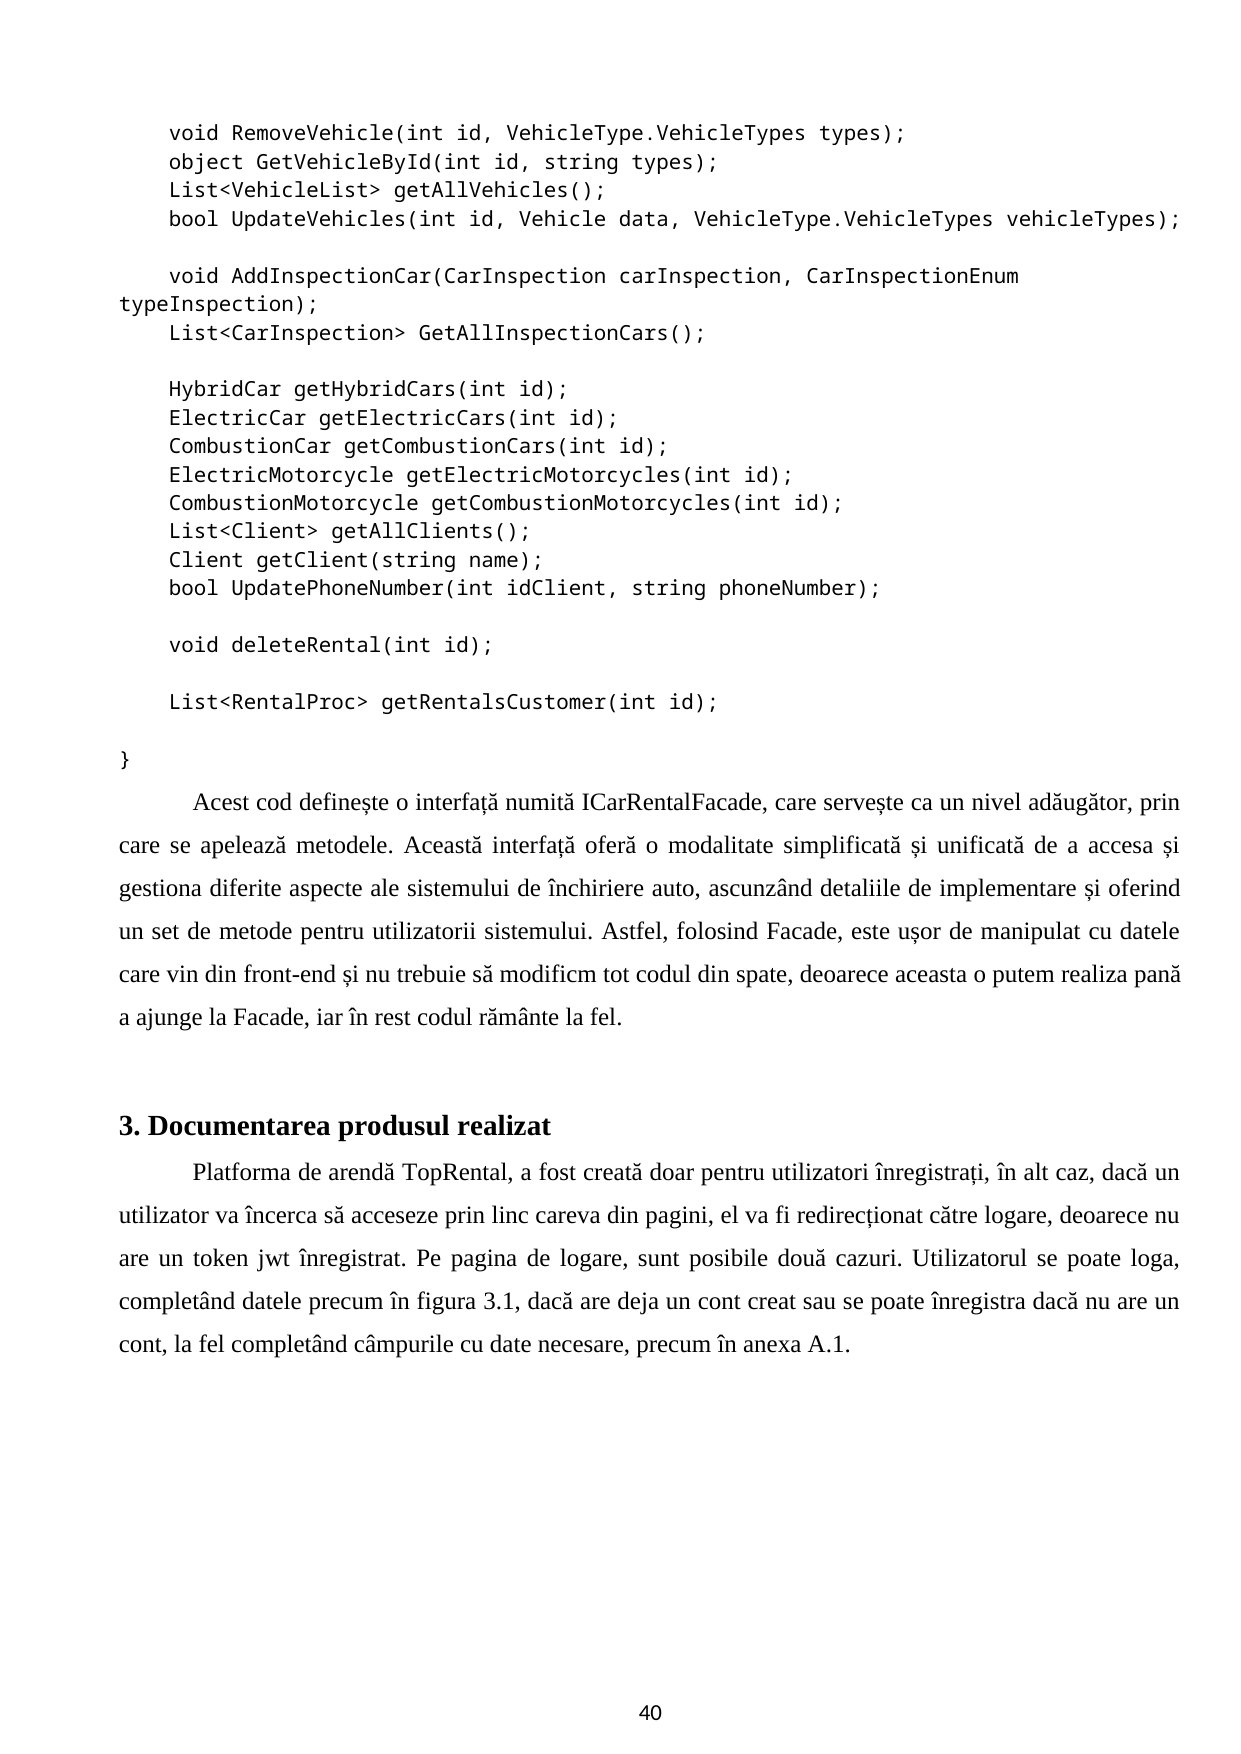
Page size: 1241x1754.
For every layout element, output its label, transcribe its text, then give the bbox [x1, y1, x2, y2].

text CombustionMotorcycle getCombustionMotorcycles(int id); [118, 488, 1182, 517]
text bool UpdatePhoneNumber(int idClient, string phoneNumber); [118, 573, 1182, 602]
text CombustionCar getCombustionCars(int id); [118, 431, 1182, 460]
text Acest cod definește o interfață numită ICarRentalFacade, care servește ca un nivel adăugător, prin care se apelează metodele. Această interfață oferă o modalitate simplificată și unificată de a accesa și gestiona diferite aspecte ale sistemului de închiriere auto, ascunzând detaliile de implementare și oferind un set de metode pentru utilizatorii sistemului. Astfel, folosind Facade, este ușor de manipulat cu datele care vin din front-end și nu trebuie să modificm tot codul din spate, deoarece aceasta o putem realiza pană a ajunge la Facade, iar în rest codul rământe la fel. [118, 787, 1182, 1031]
text Client getClient(string name); [118, 545, 1182, 573]
text bool UpdateVehicles(int id, Vehicle data, VehicleType.VehicleTypes vehicleTypes); [118, 204, 1182, 232]
text Platforma de arendă TopRental, a fost creată doar pentru utilizatori înregistrați, în alt caz, dacă un utilizator va încerca să acceseze prin linc careva din pagini, el va fi redirecționat către logare, deoarece nu are un token jwt înregistrat. Pe pagina de logare, sunt posibile două cazuri. Utilizatorul se poate loga, completând datele precum în figura 3.1, dacă are deja un cont creat sau se poate înregistra dacă nu are un cont, la fel completând câmpurile cu date necesare, precum în anexa A.1. [118, 1157, 1182, 1358]
text void AddInspectionCar(CarInspection carInspection, CarInspectionEnum typeInspection); [118, 261, 1182, 318]
text void RemoveVehicle(int id, VehicleType.VehicleTypes types); [118, 118, 1182, 147]
text ElectricMotorcycle getElectricMotorcycles(int id); [118, 460, 1182, 488]
text List<CarInspection> GetAllInspectionCars(); [118, 318, 1182, 346]
subtitle 3. Documentarea produsul realizat [118, 1108, 1182, 1142]
text ElectricCar getElectricCars(int id); [118, 403, 1182, 431]
text HybridCar getHybridCars(int id); [118, 374, 1182, 403]
text } [118, 744, 1182, 773]
text List<Client> getAllClients(); [118, 517, 1182, 545]
text List<RentalProc> getRentalsCustomer(int id); [118, 687, 1182, 716]
text List<VehicleList> getAllVehicles(); [118, 175, 1182, 204]
text void deleteRental(int id); [118, 630, 1182, 659]
text object GetVehicleById(int id, string types); [118, 147, 1182, 175]
